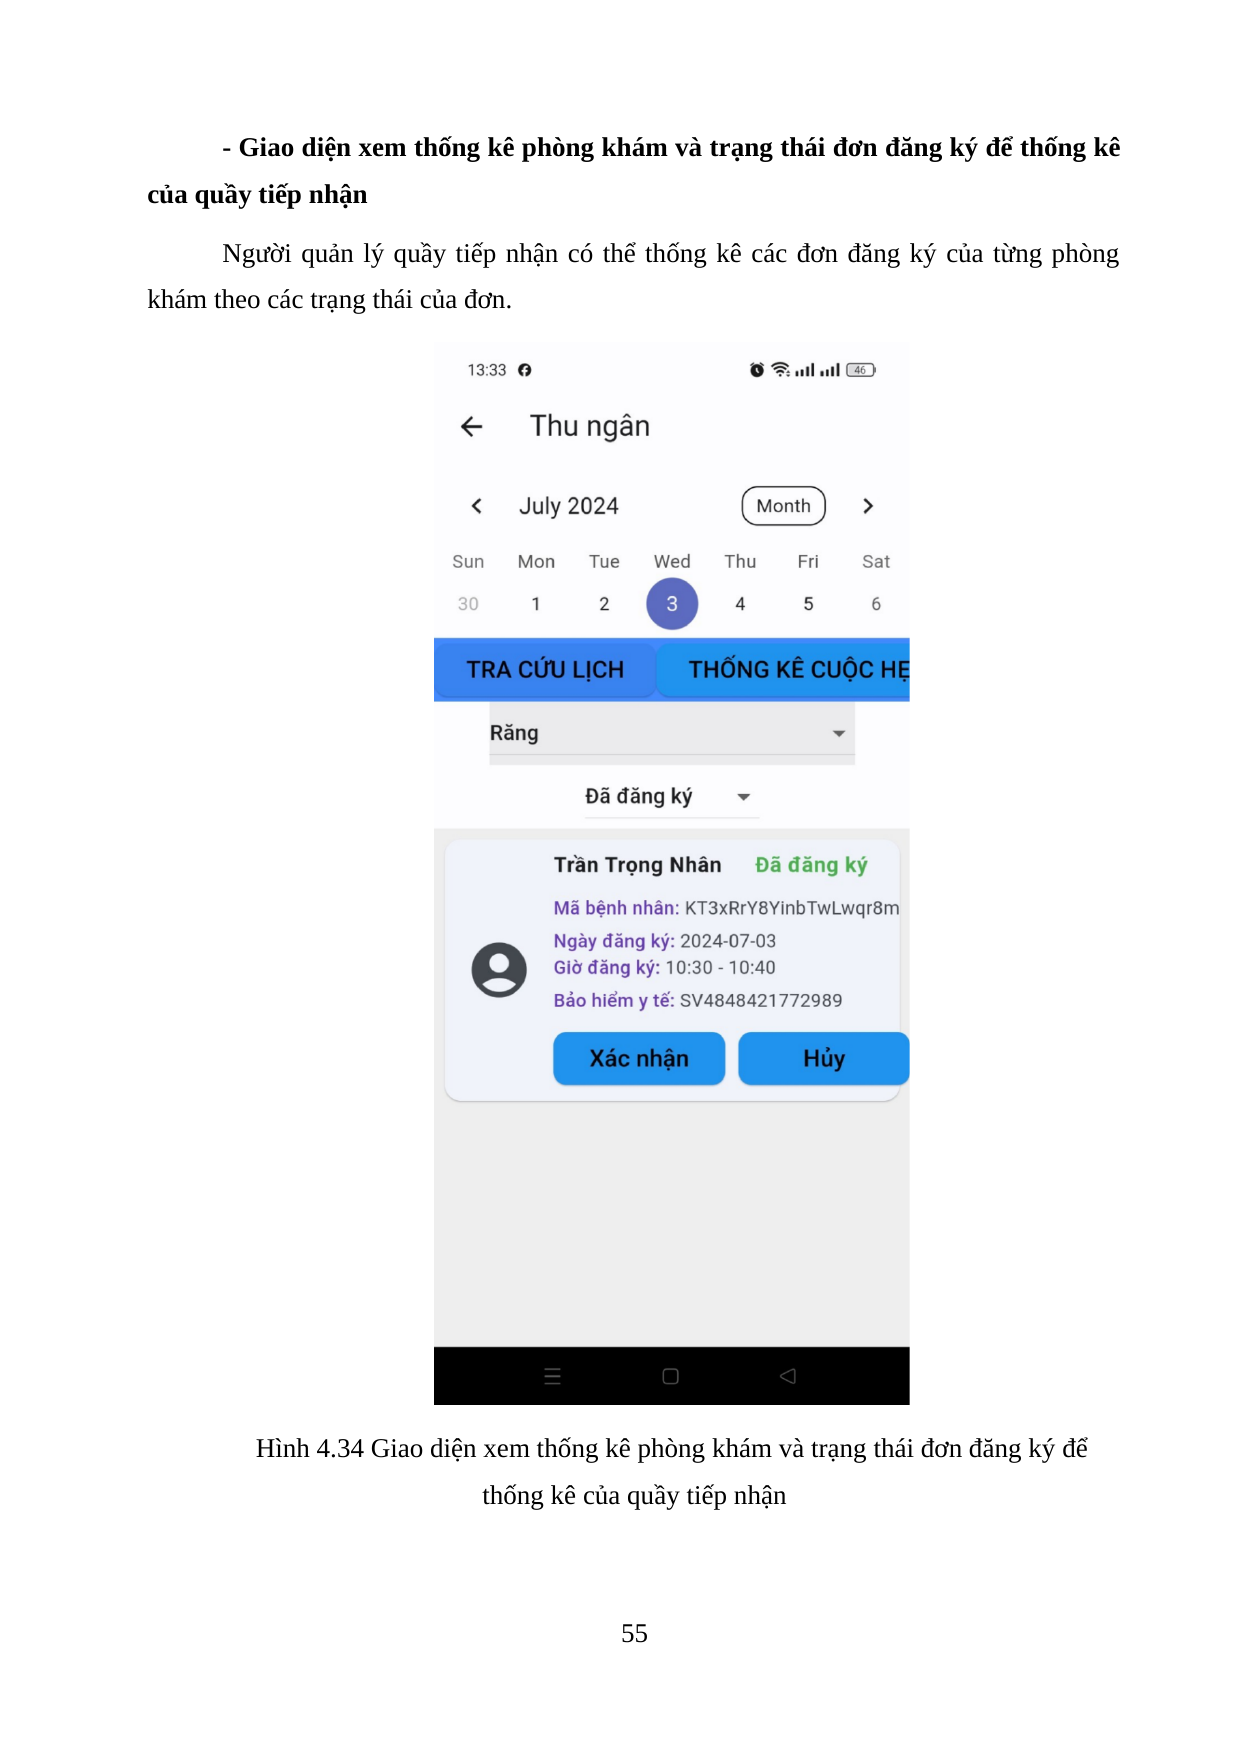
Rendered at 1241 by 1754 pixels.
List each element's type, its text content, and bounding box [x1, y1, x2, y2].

picture [434, 342, 910, 1405]
text Người quản lý quầy tiếp nhận có thể thống kê các đơn đăng ký của từng phòng khám theo các trạng thái của đơn. [147, 237, 1122, 315]
text - Giao diện xem thống kê phòng khám và trạng thái đơn đăng ký để thống kê của quầy tiếp nhận [147, 131, 1122, 209]
